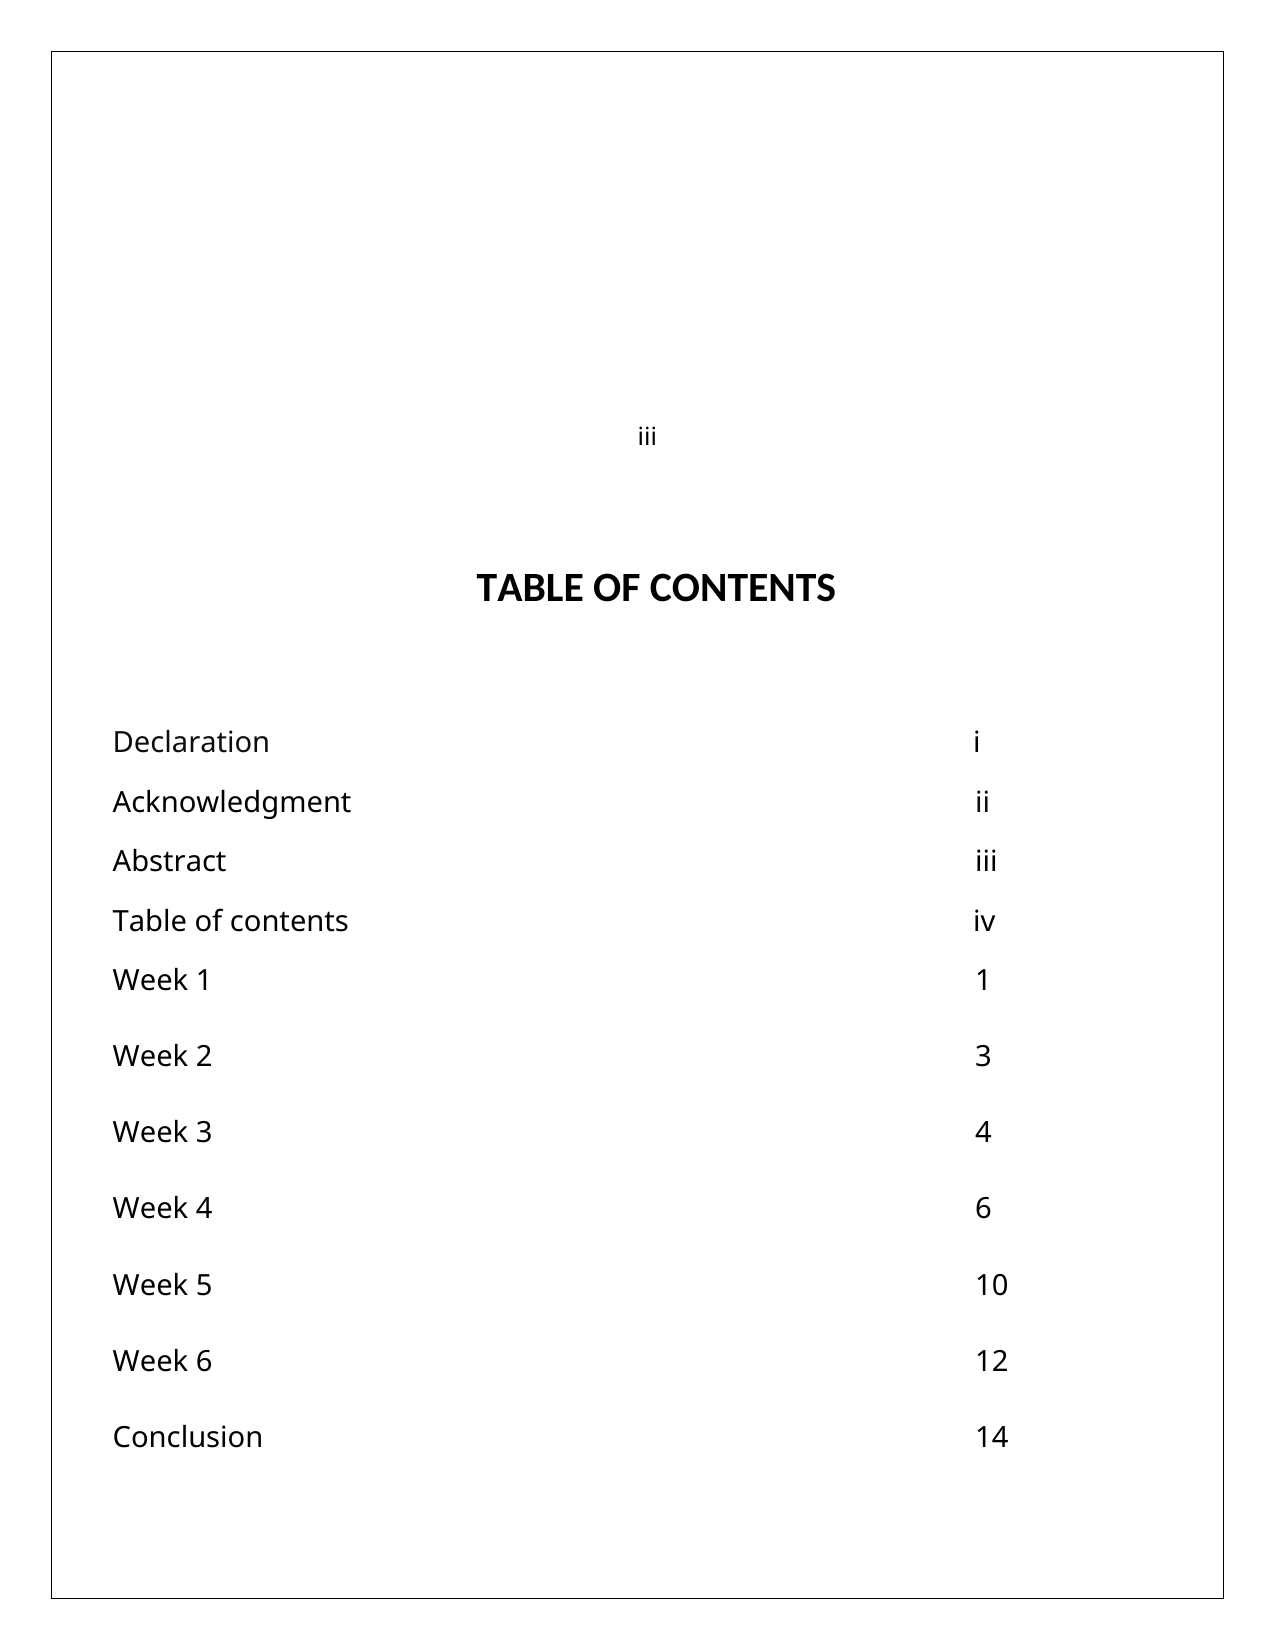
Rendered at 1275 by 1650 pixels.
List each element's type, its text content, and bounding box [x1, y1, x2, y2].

text iii [637, 419, 1200, 453]
text Abstract iii [112, 840, 1200, 880]
text Table of contents iv [112, 900, 1200, 939]
text Week 1 1 [112, 959, 1200, 999]
text Conclusion 14 [112, 1416, 1200, 1456]
text Week 4 6 [112, 1188, 1200, 1227]
text Acknowledgment ii [112, 781, 1200, 821]
text Week 3 4 [112, 1112, 1200, 1151]
text TABLE OF CONTENTS [112, 561, 1200, 612]
text Week 2 3 [112, 1035, 1200, 1075]
text Week 6 12 [112, 1340, 1200, 1380]
text Week 5 10 [112, 1264, 1200, 1303]
text Declaration i [112, 721, 1200, 761]
